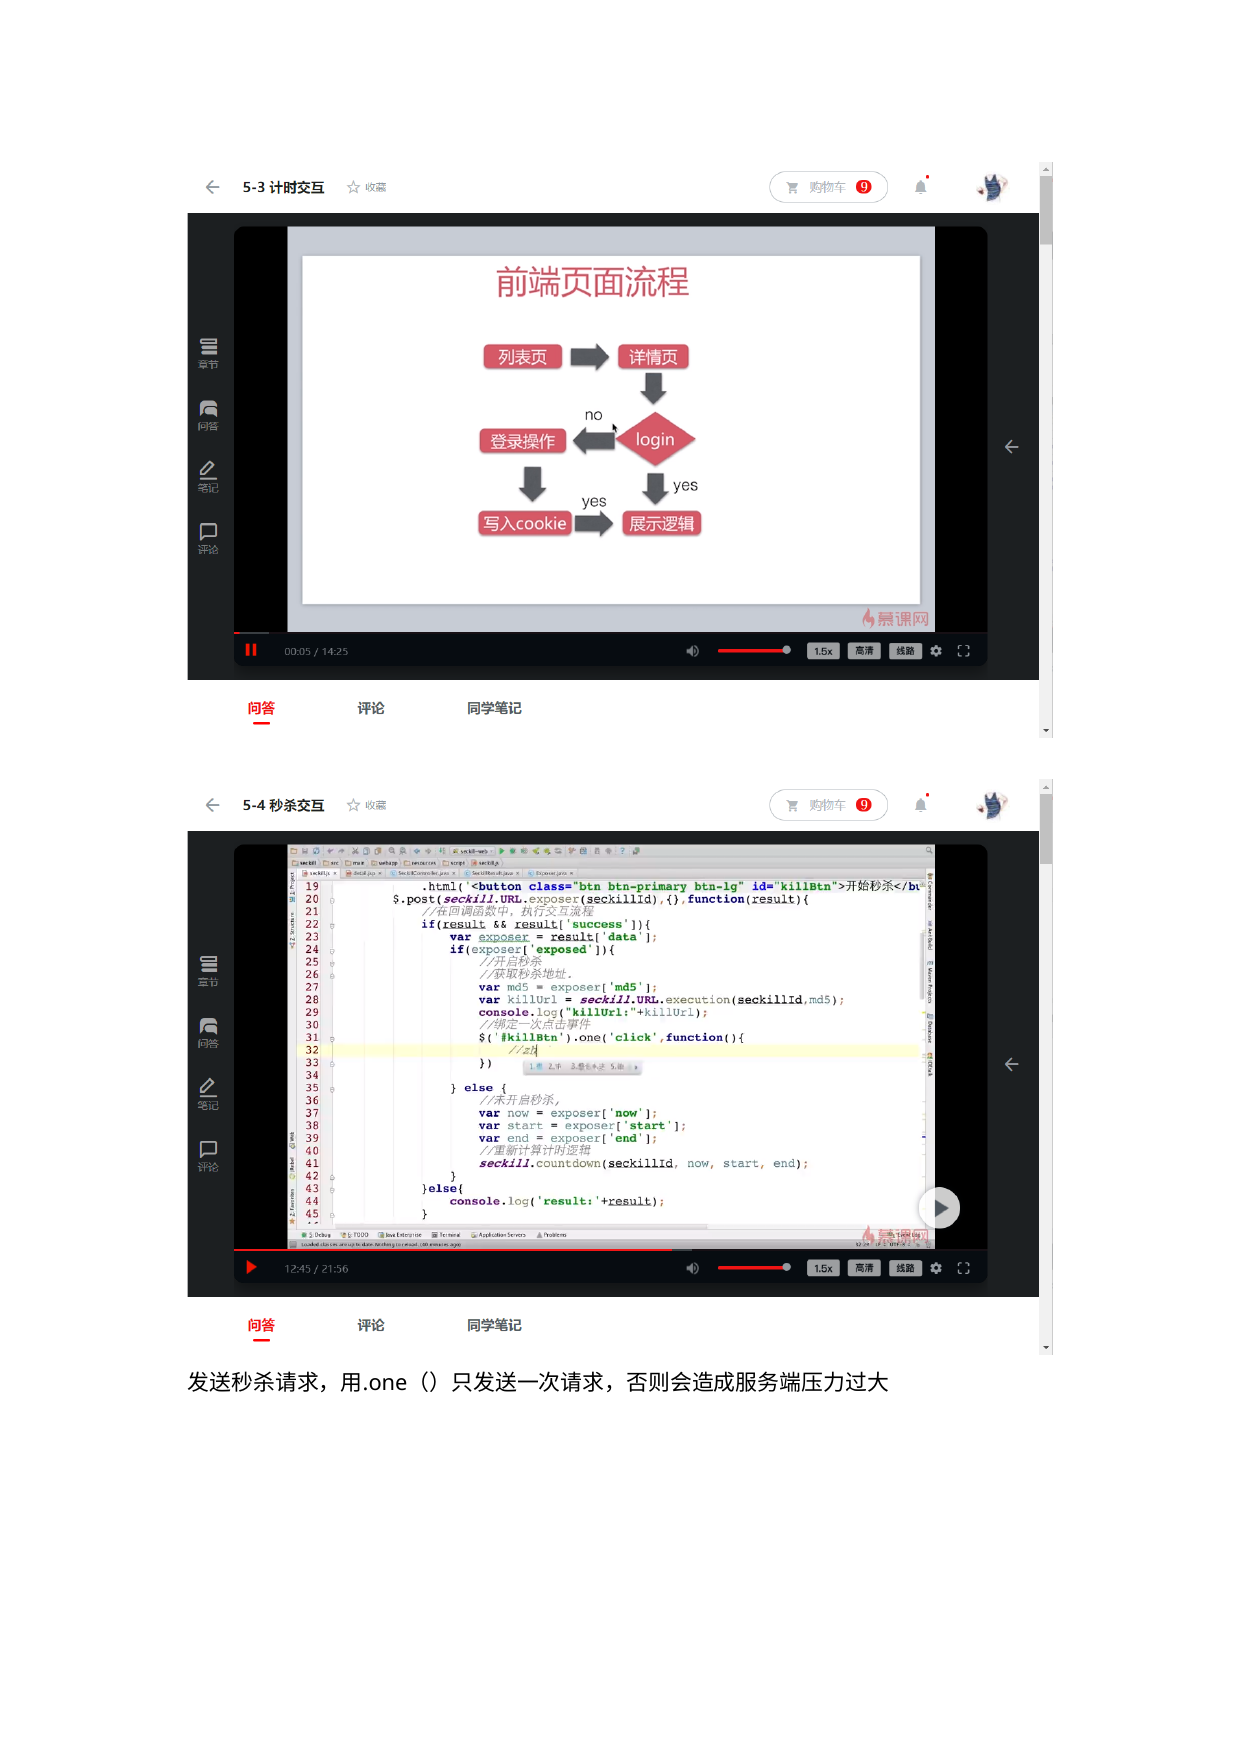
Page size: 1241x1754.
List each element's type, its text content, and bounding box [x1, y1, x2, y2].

text 发送秒杀请求，用.one（）只发送一次请求，否则会造成服务端压力过大 [187, 1364, 1053, 1397]
picture [187, 779, 1053, 1355]
picture [187, 162, 1053, 738]
